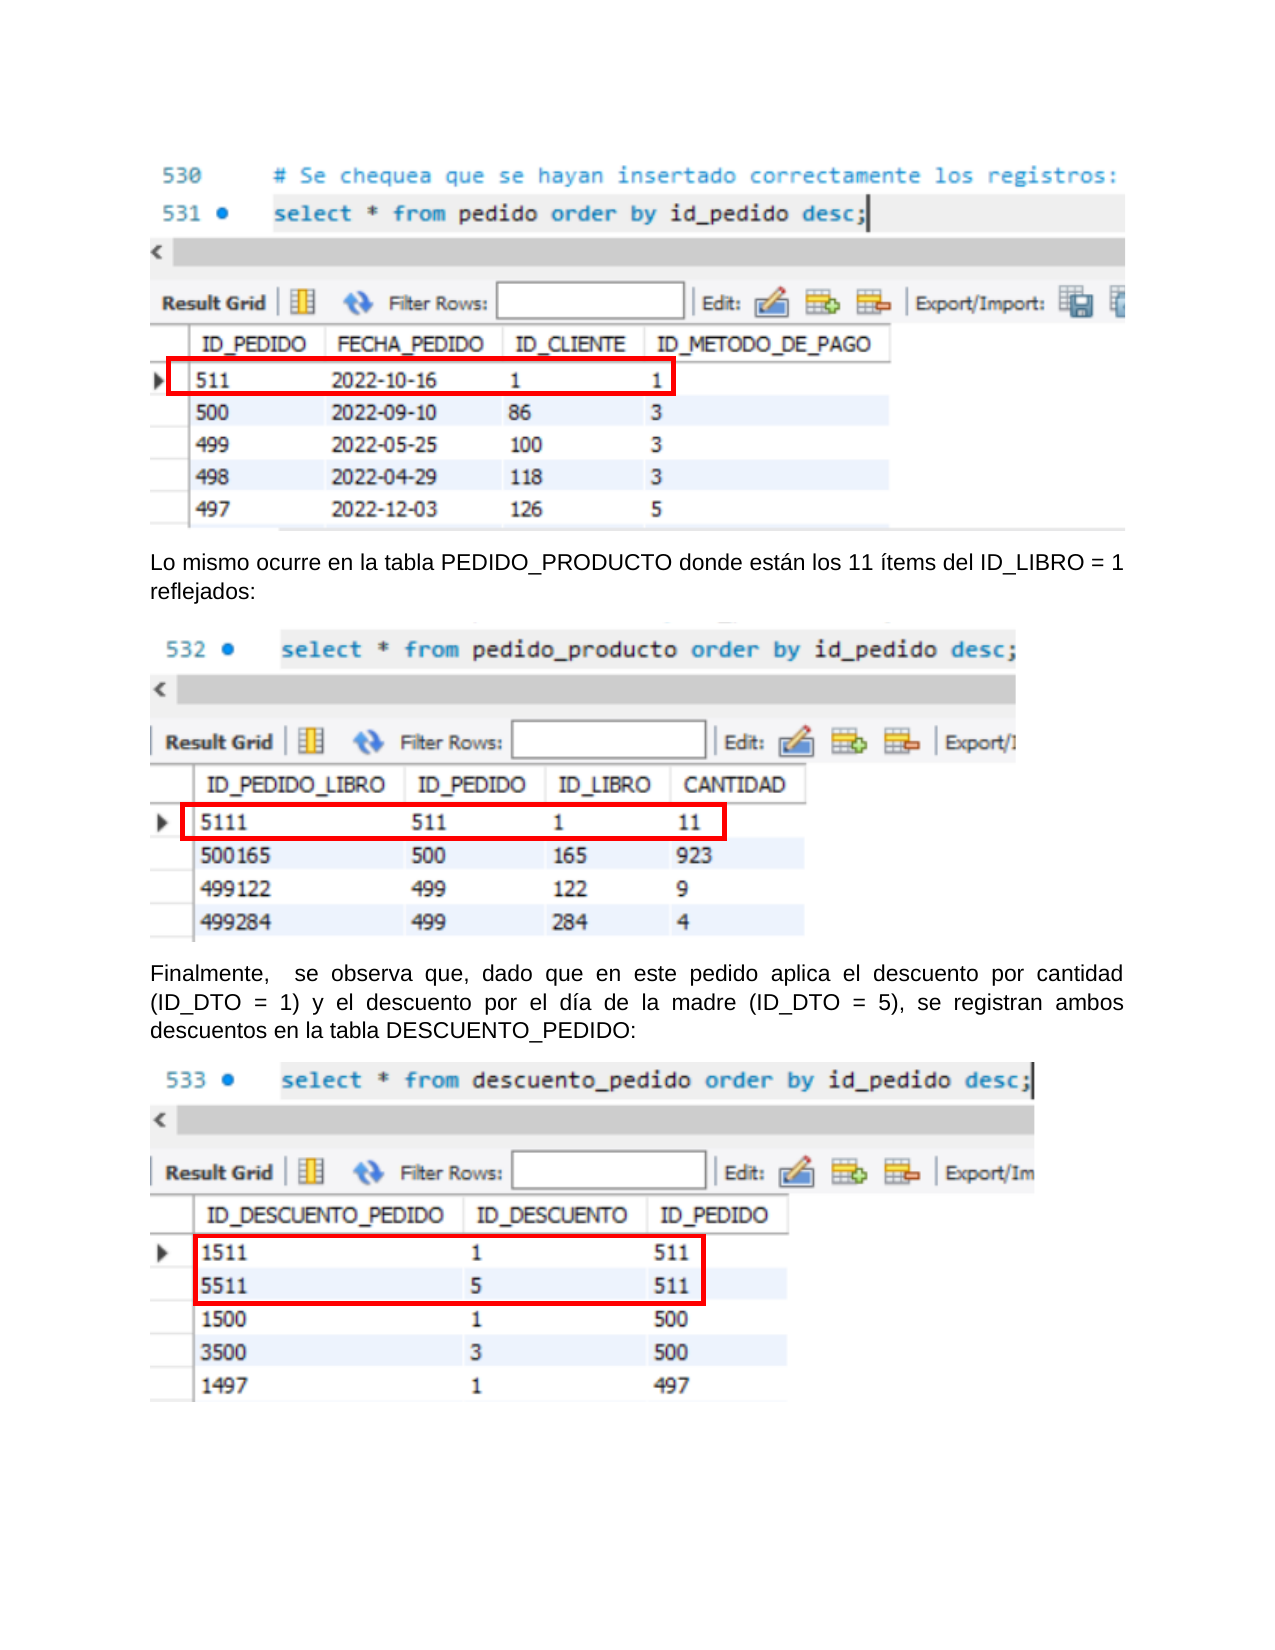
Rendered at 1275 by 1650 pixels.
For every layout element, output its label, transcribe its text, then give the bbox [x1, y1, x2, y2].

picture [150, 150, 1125, 531]
text Lo mismo ocurre en la tabla PEDIDO_PRODUCTO donde están los 11 ítems del ID_LIBRO = 1 reflejados: [150, 549, 1125, 604]
picture [150, 1062, 1035, 1402]
picture [150, 622, 1016, 942]
text Finalmente, se observa que, dado que en este pedido aplica el descuento por cantidad (ID_DTO = 1) y el descuento por el día de la madre (ID_DTO = 5), se registran ambos descuentos en la tabla DESCUENTO_PEDIDO: [150, 960, 1125, 1043]
